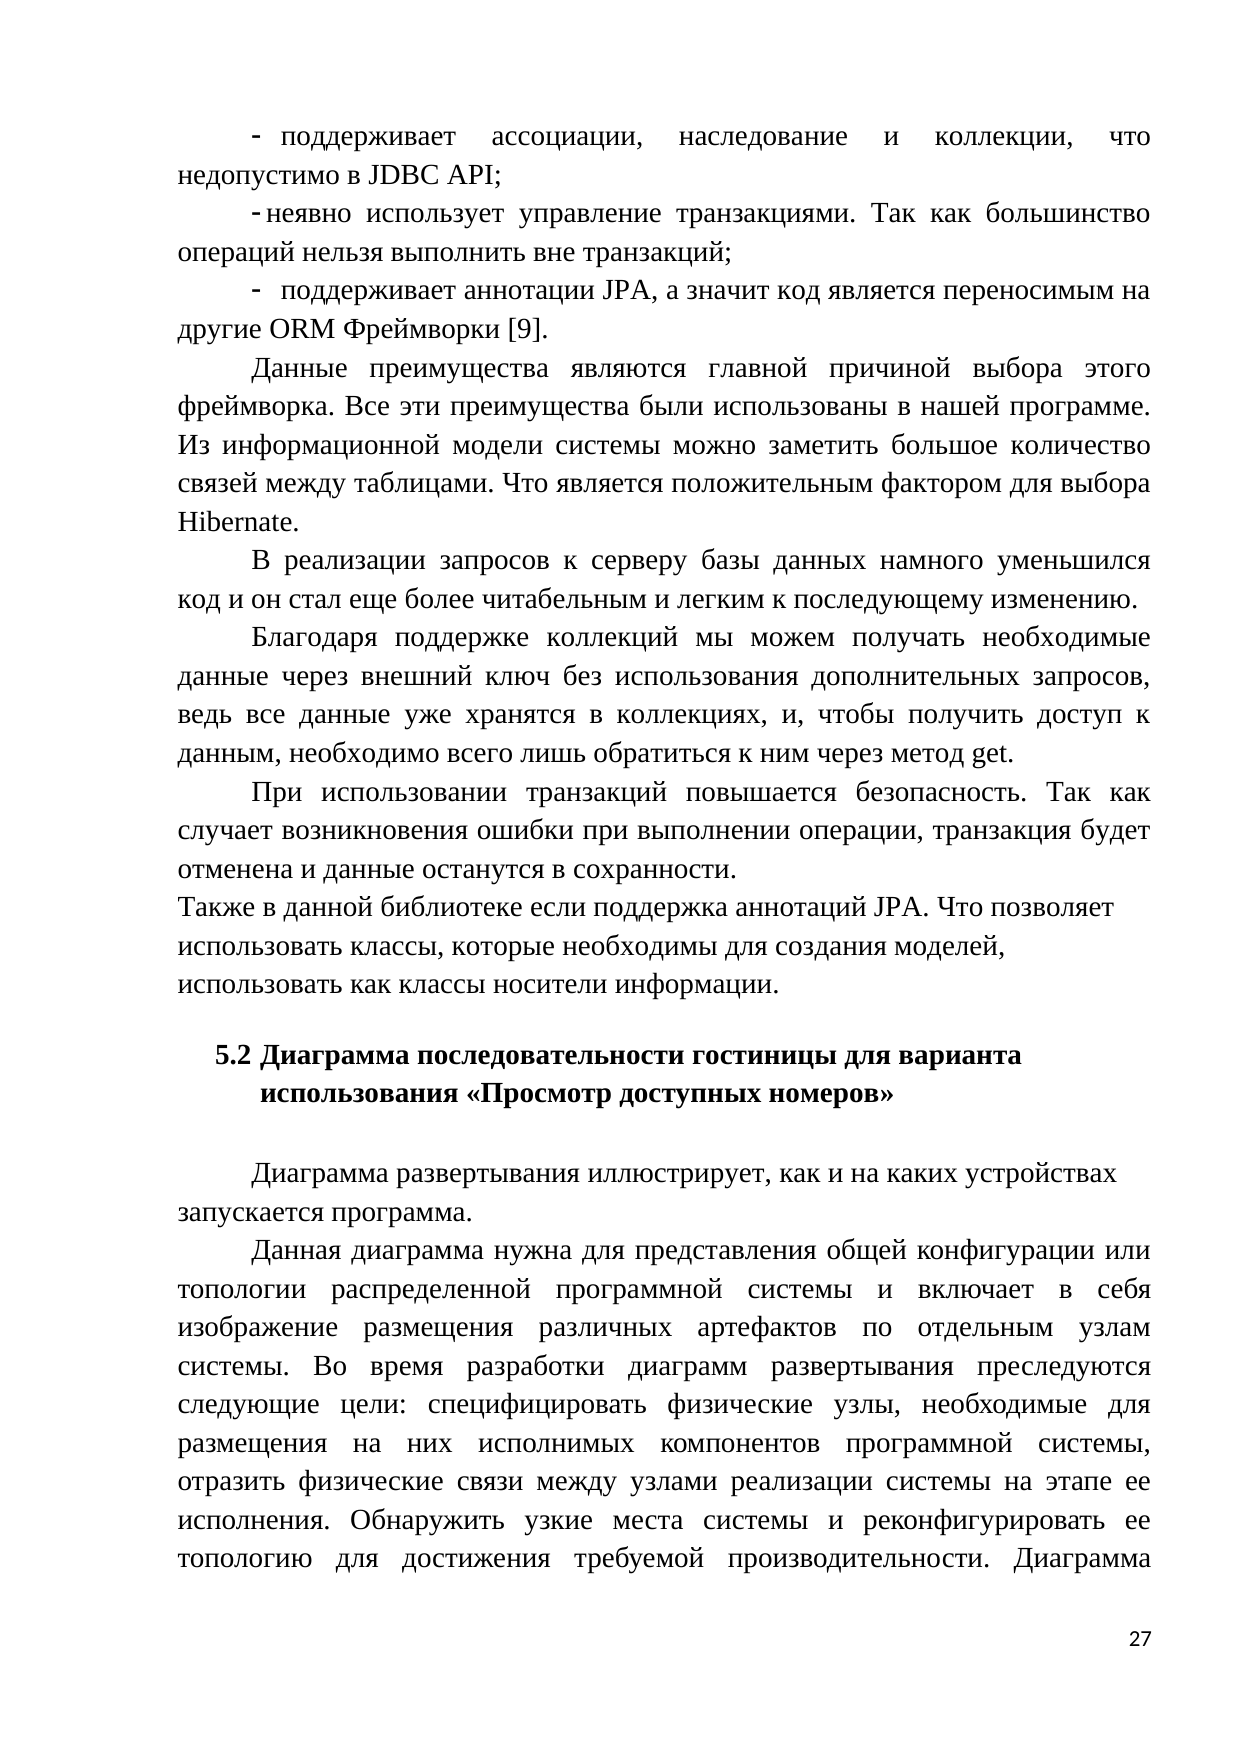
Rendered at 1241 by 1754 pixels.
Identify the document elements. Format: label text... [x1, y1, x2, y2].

text В реализации запросов к серверу базы данных намного уменьшился код и он стал еще более читабельным и легким к последующему изменению. [177, 542, 1152, 614]
list неявно использует управление транзакциями. Так как большинство операций нельзя выполнить вне транзакций; [177, 195, 1152, 267]
list поддерживает ассоциации, наследование и коллекции, что недопустимо в JDBC API; [177, 118, 1152, 190]
text Также в данной библиотеке если поддержка аннотаций JPA. Что позволяет использовать классы, которые необходимы для создания моделей, использовать как классы носители информации. [177, 889, 1152, 1000]
text Данные преимущества являются главной причиной выбора этого фреймворка. Все эти преимущества были использованы в нашей программе. Из информационной модели системы можно заметить большое количество связей между таблицами. Что является положительным фактором для выбора Hibernate. [177, 350, 1152, 537]
text Диаграмма развертывания иллюстрирует, как и на каких устройствах запускается программа. [177, 1155, 1152, 1227]
text При использовании транзакций повышается безопасность. Так как случает возникновения ошибки при выполнении операции, транзакция будет отменена и данные останутся в сохранности. [177, 774, 1152, 884]
text Благодаря поддержке коллекций мы можем получать необходимые данные через внешний ключ без использования дополнительных запросов, ведь все данные уже хранятся в коллекциях, и, чтобы получить доступ к данным, необходимо всего лишь обратиться к ним через метод get. [177, 619, 1152, 769]
subtitle Диаграмма последовательности гостиницы для варианта использования «Просмотр доступных номеров» [215, 1037, 1152, 1109]
list поддерживает аннотации JPA, а значит код является переносимым на другие ORM Фреймворки [9]. [177, 272, 1152, 345]
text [177, 1232, 1152, 1574]
